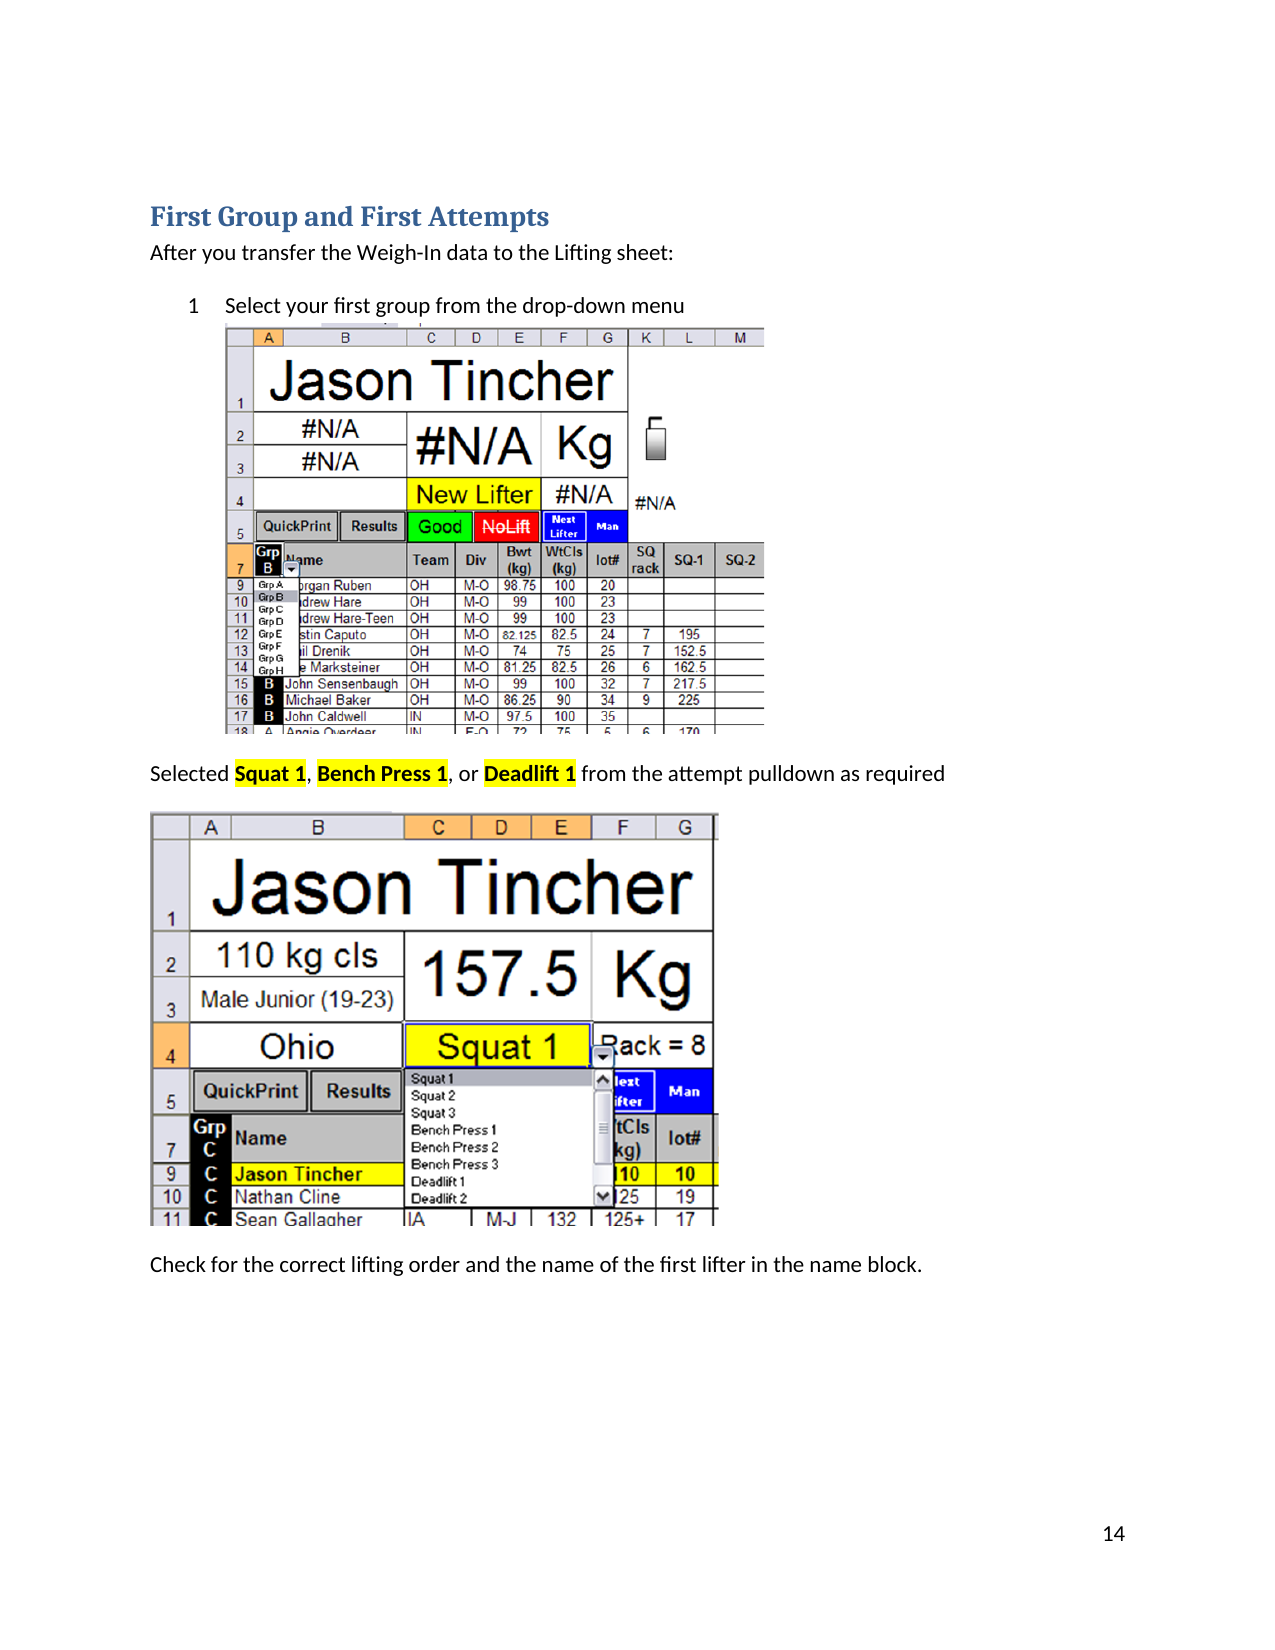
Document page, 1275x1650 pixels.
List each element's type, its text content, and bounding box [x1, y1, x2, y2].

text Selected Squat 1, Bench Press 1, or Deadlift 1 from the attempt pulldown as required [576, 759, 1125, 787]
list Select your first group from the drop-down menu [187, 292, 1125, 319]
subtitle First Group and First Attempts [150, 200, 1125, 233]
text After you transfer the Weigh-In data to the Lifting sheet: [150, 238, 1125, 267]
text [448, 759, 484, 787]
text Check for the correct lifting order and the name of the first lifter in the name block. [150, 1251, 1125, 1278]
picture [150, 811, 719, 1226]
picture [225, 323, 765, 734]
